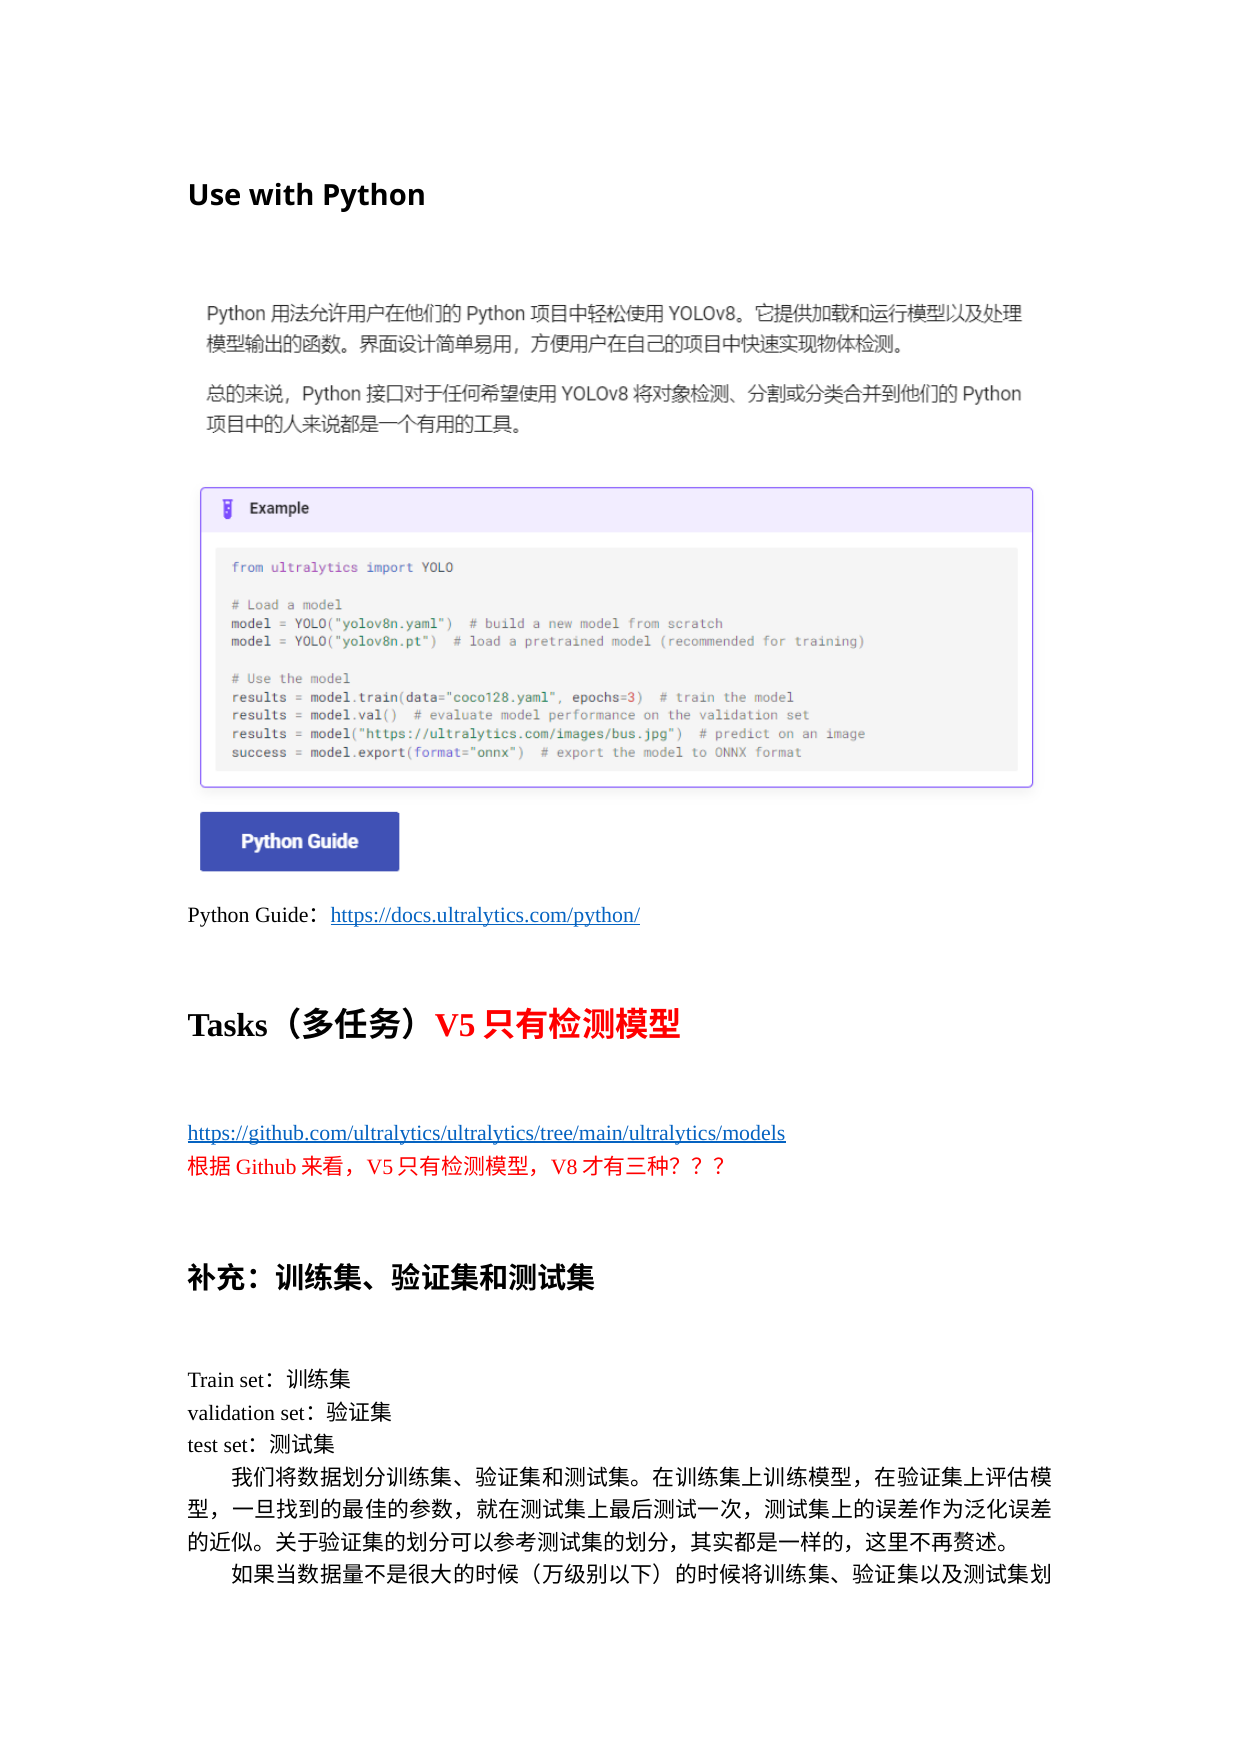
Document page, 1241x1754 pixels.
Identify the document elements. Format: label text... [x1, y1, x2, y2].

picture [187, 279, 1053, 444]
text https://github.com/ultralytics/ultralytics/tree/main/ultralytics/models [187, 1116, 1053, 1149]
subtitle Tasks（多任务）V5只有检测模型 [187, 989, 1053, 1054]
text validation set：验证集 [187, 1394, 1053, 1427]
subtitle 补充：训练集、验证集和测试集 [187, 1243, 1053, 1308]
text test set：测试集 [187, 1427, 1053, 1459]
text Python Guide：https://docs.ultralytics.com/python/ [187, 897, 1053, 929]
text Train set：训练集 [187, 1362, 1053, 1394]
text 我们将数据划分训练集、验证集和测试集。在训练集上训练模型，在验证集上评估模型，一旦找到的最佳的参数，就在测试集上最后测试一次，测试集上的误差作为泛化误差的近似。关于验证集的划分可以参考测试集的划分，其实都是一样的，这里不再赘述。 [187, 1459, 1053, 1557]
picture [187, 474, 1053, 889]
subtitle Use with Python [187, 162, 1053, 227]
text 根据Github来看，V5只有检测模型，V8才有三种？？？ [187, 1149, 1053, 1181]
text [187, 1557, 1053, 1589]
